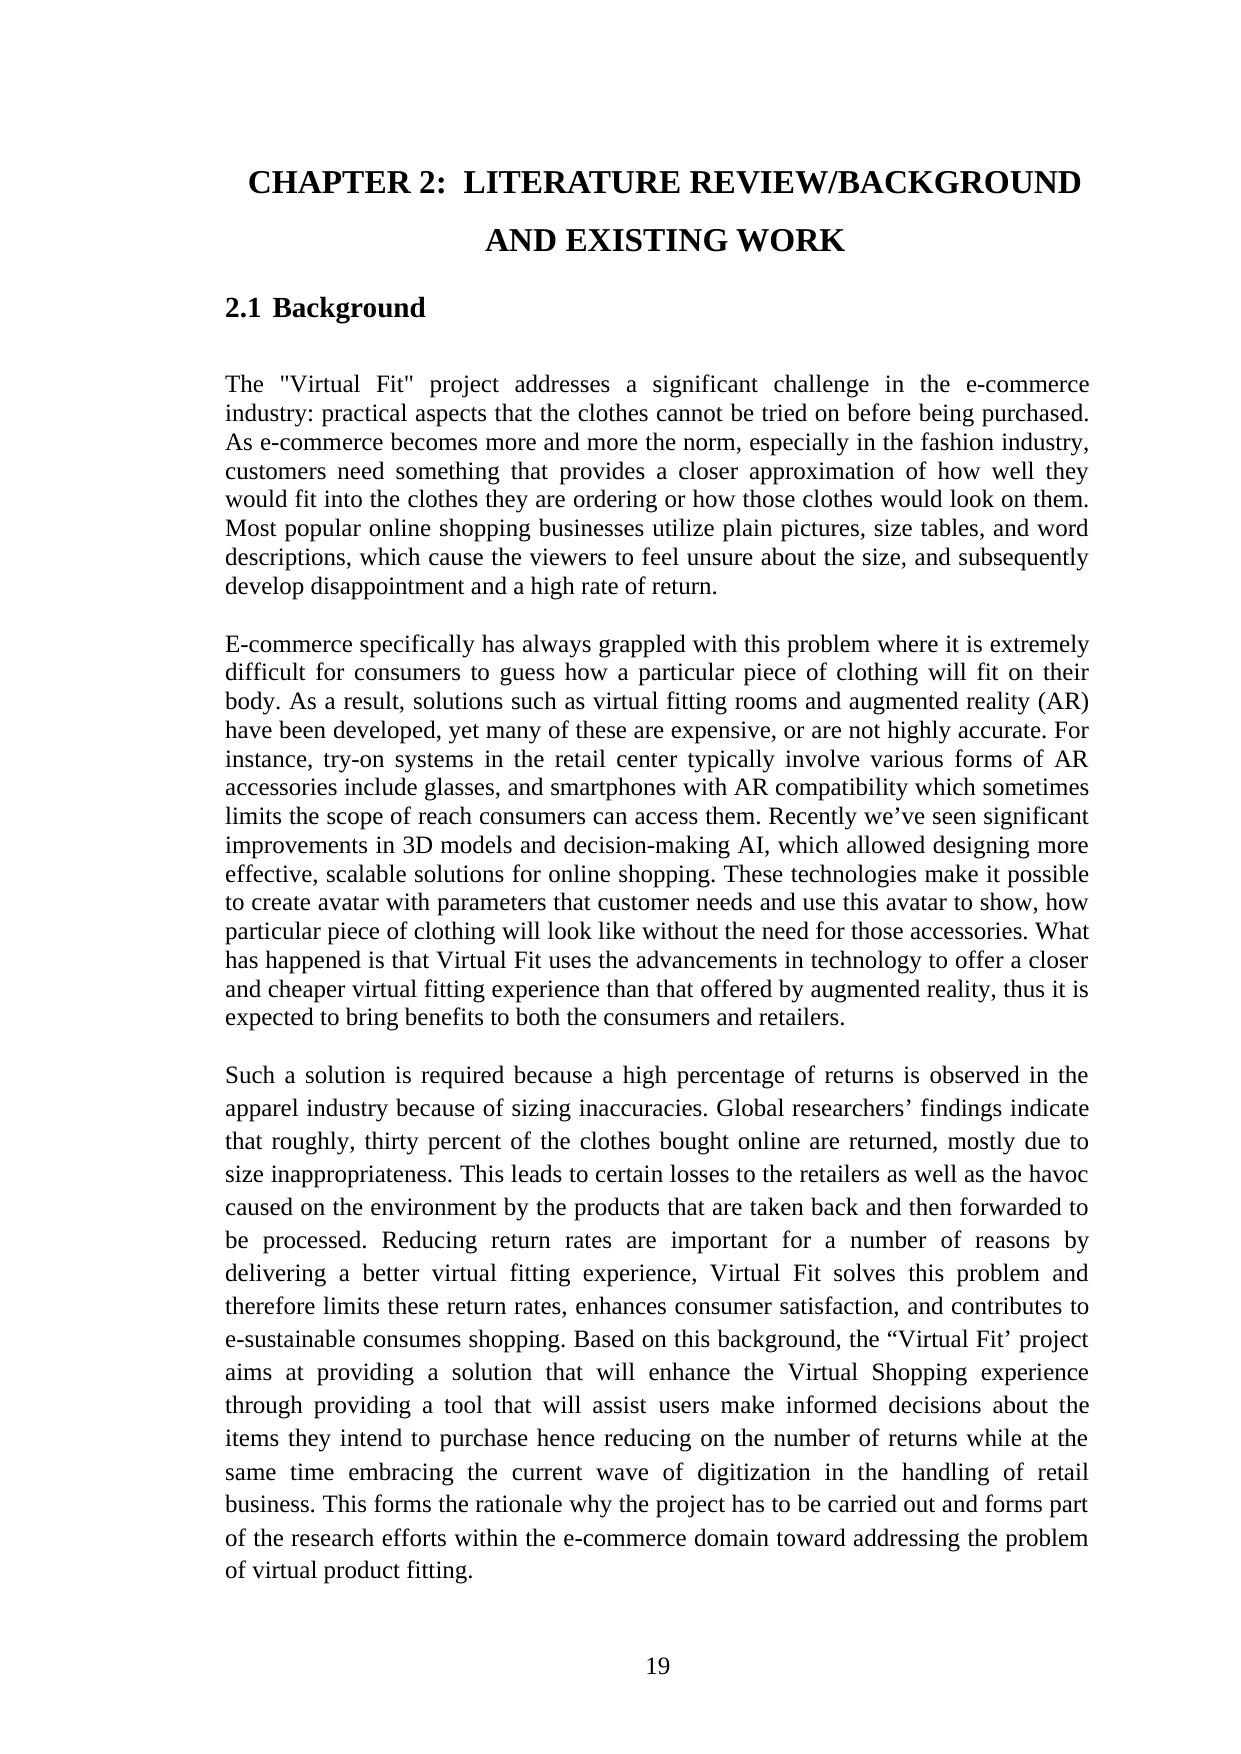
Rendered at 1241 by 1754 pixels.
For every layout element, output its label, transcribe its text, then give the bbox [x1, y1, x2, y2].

subtitle LITERATURE REVIEW/BACKGROUND AND EXISTING WORK [240, 162, 1090, 258]
subtitle Background [225, 290, 1090, 323]
text E-commerce specifically has always grappled with this problem where it is extremely difficult for consumers to guess how a particular piece of clothing will fit on their body. As a result, solutions such as virtual fitting rooms and augmented reality (AR) have been developed, yet many of these are expensive, or are not highly accurate. For instance, try-on systems in the retail center typically involve various forms of AR accessories include glasses, and smartphones with AR compatibility which sometimes limits the scope of reach consumers can access them. Recently we’ve seen significant improvements in 3D models and decision-making AI, which allowed designing more effective, scalable solutions for online shopping. These technologies make it possible to create avatar with parameters that customer needs and use this avatar to show, how particular piece of clothing will look like without the need for those accessories. What has happened is that Virtual Fit uses the advancements in technology to offer a closer and cheaper virtual fitting experience than that offered by augmented reality, thus it is expected to bring benefits to both the consumers and retailers. [225, 629, 1090, 1031]
text Such a solution is required because a high percentage of returns is observed in the apparel industry because of sizing inaccuracies. Global researchers’ findings indicate that roughly, thirty percent of the clothes bought online are returned, mostly due to size inappropriateness. This leads to certain losses to the retailers as well as the havoc caused on the environment by the products that are taken back and then forwarded to be processed. Reducing return rates are important for a number of reasons by delivering a better virtual fitting experience, Virtual Fit solves this problem and therefore limits these return rates, enhances consumer satisfaction, and contributes to e-sustainable consumes shopping. Based on this background, the “Virtual Fit’ project aims at providing a solution that will enhance the Virtual Shopping experience through providing a tool that will assist users make informed decisions about the items they intend to purchase hence reducing on the number of returns while at the same time embracing the current wave of digitization in the handling of retail business. This forms the rationale why the project has to be carried out and forms part of the research efforts within the e-commerce domain toward addressing the problem of virtual product fitting. [225, 1060, 1090, 1584]
text The "Virtual Fit" project addresses a significant challenge in the e-commerce industry: practical aspects that the clothes cannot be tried on before being purchased. As e-commerce becomes more and more the norm, especially in the fashion industry, customers need something that provides a closer approximation of how well they would fit into the clothes they are ordering or how those clothes would look on them. Most popular online shopping businesses utilize plain pictures, size tables, and word descriptions, which cause the viewers to feel unsure about the size, and subsequently develop disappointment and a high rate of return. [225, 369, 1090, 599]
